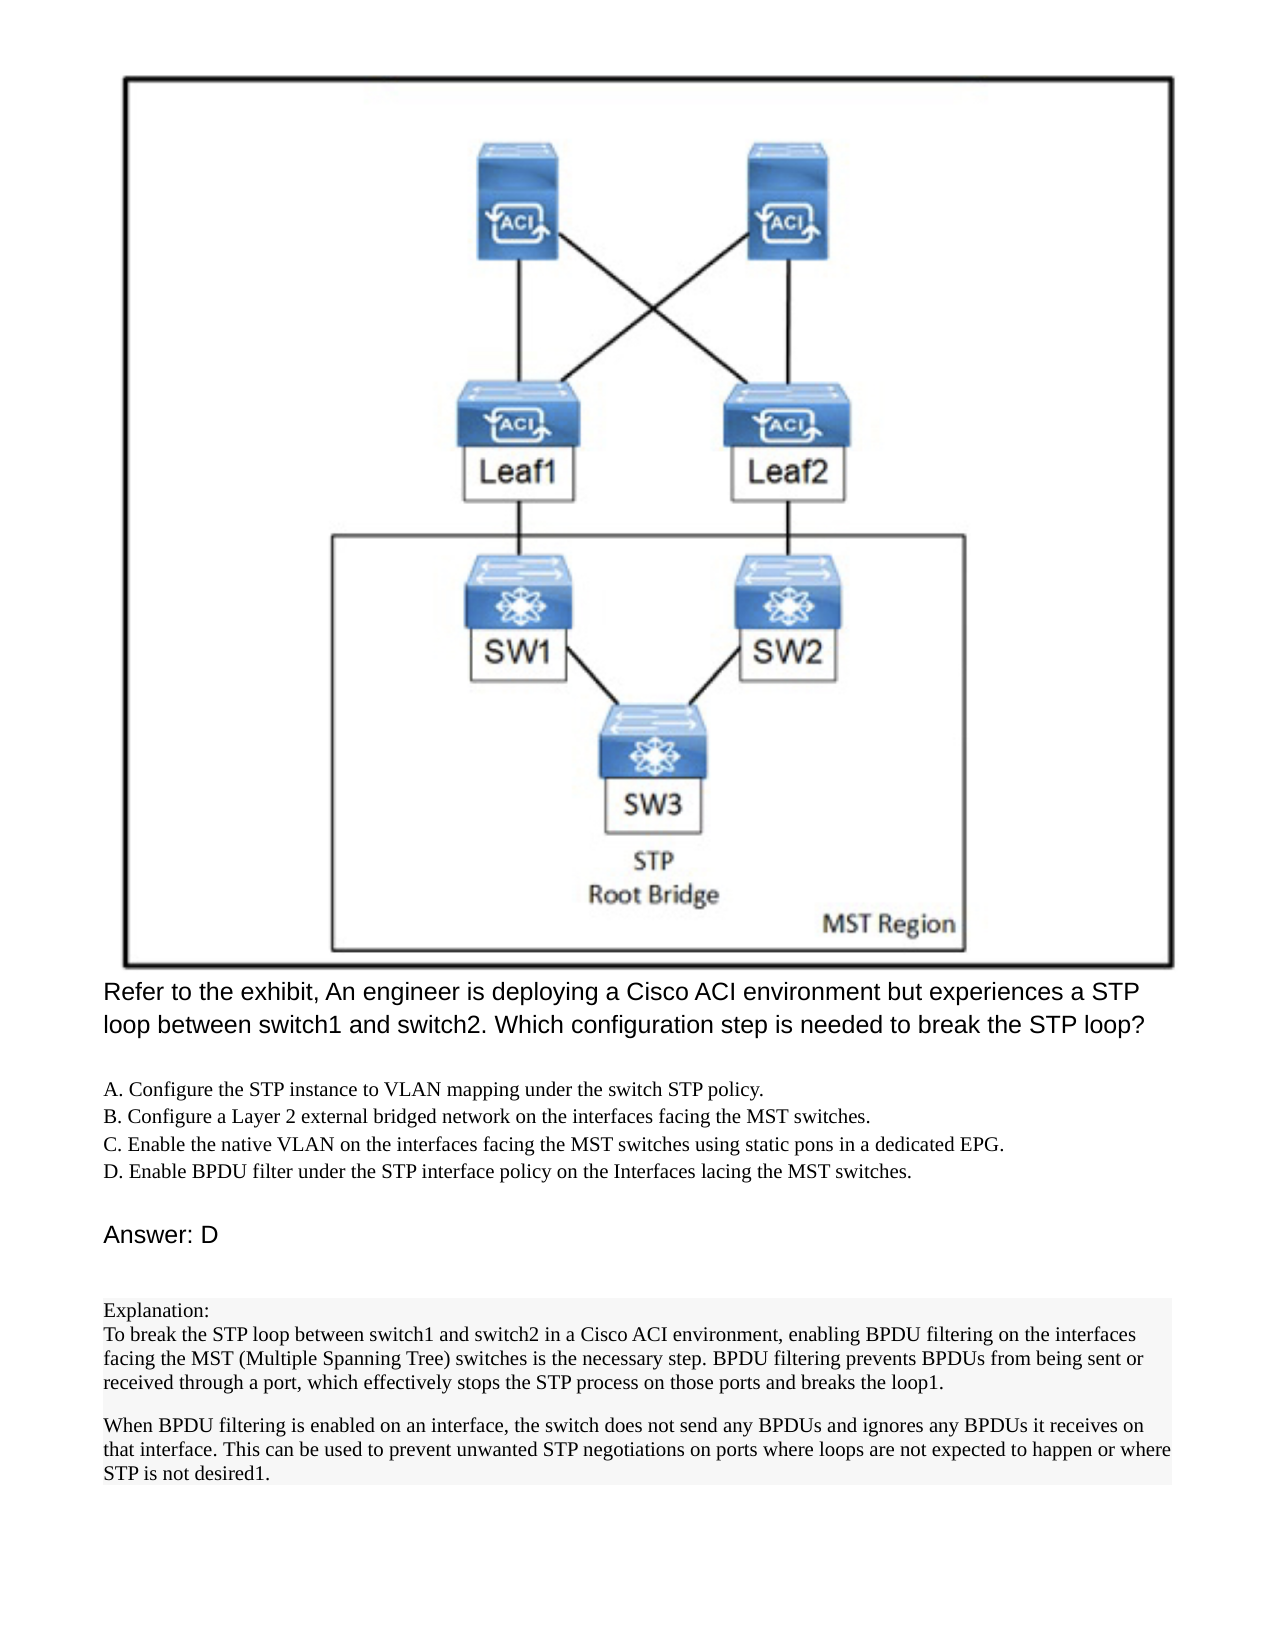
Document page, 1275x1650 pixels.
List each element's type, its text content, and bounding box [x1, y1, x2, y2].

text Explanation: [103, 1298, 1172, 1322]
text C. Enable the native VLAN on the interfaces facing the MST switches using static pons in a dedicated EPG. [103, 1132, 1172, 1156]
text To break the STP loop between switch1 and switch2 in a Cisco ACI environment, enabling BPDU filtering on the interfaces facing the MST (Multiple Spanning Tree) switches is the necessary step. BPDU filtering prevents BPDUs from being sent or received through a port, which effectively stops the STP process on those ports and breaks the loop1. [103, 1322, 1172, 1394]
text Answer: D [103, 1220, 1172, 1249]
text Refer to the exhibit, An engineer is deploying a Cisco ACI environment but experiences a STP loop between switch1 and switch2. Which configuration step is needed to break the STP loop? [103, 977, 1172, 1039]
text A. Configure the STP instance to VLAN mapping under the switch STP policy. [103, 1076, 1172, 1101]
picture [103, 75, 1191, 974]
text B. Configure a Layer 2 external bridged network on the interfaces facing the MST switches. [103, 1104, 1172, 1128]
text D. Enable BPDU filter under the STP interface policy on the Interfaces lacing the MST switches. [103, 1159, 1172, 1183]
text When BPDU filtering is enabled on an interface, the switch does not send any BPDUs and ignores any BPDUs it receives on that interface. This can be used to prevent unwanted STP negotiations on ports where loops are not expected to happen or where STP is not desired1. [103, 1413, 1172, 1485]
